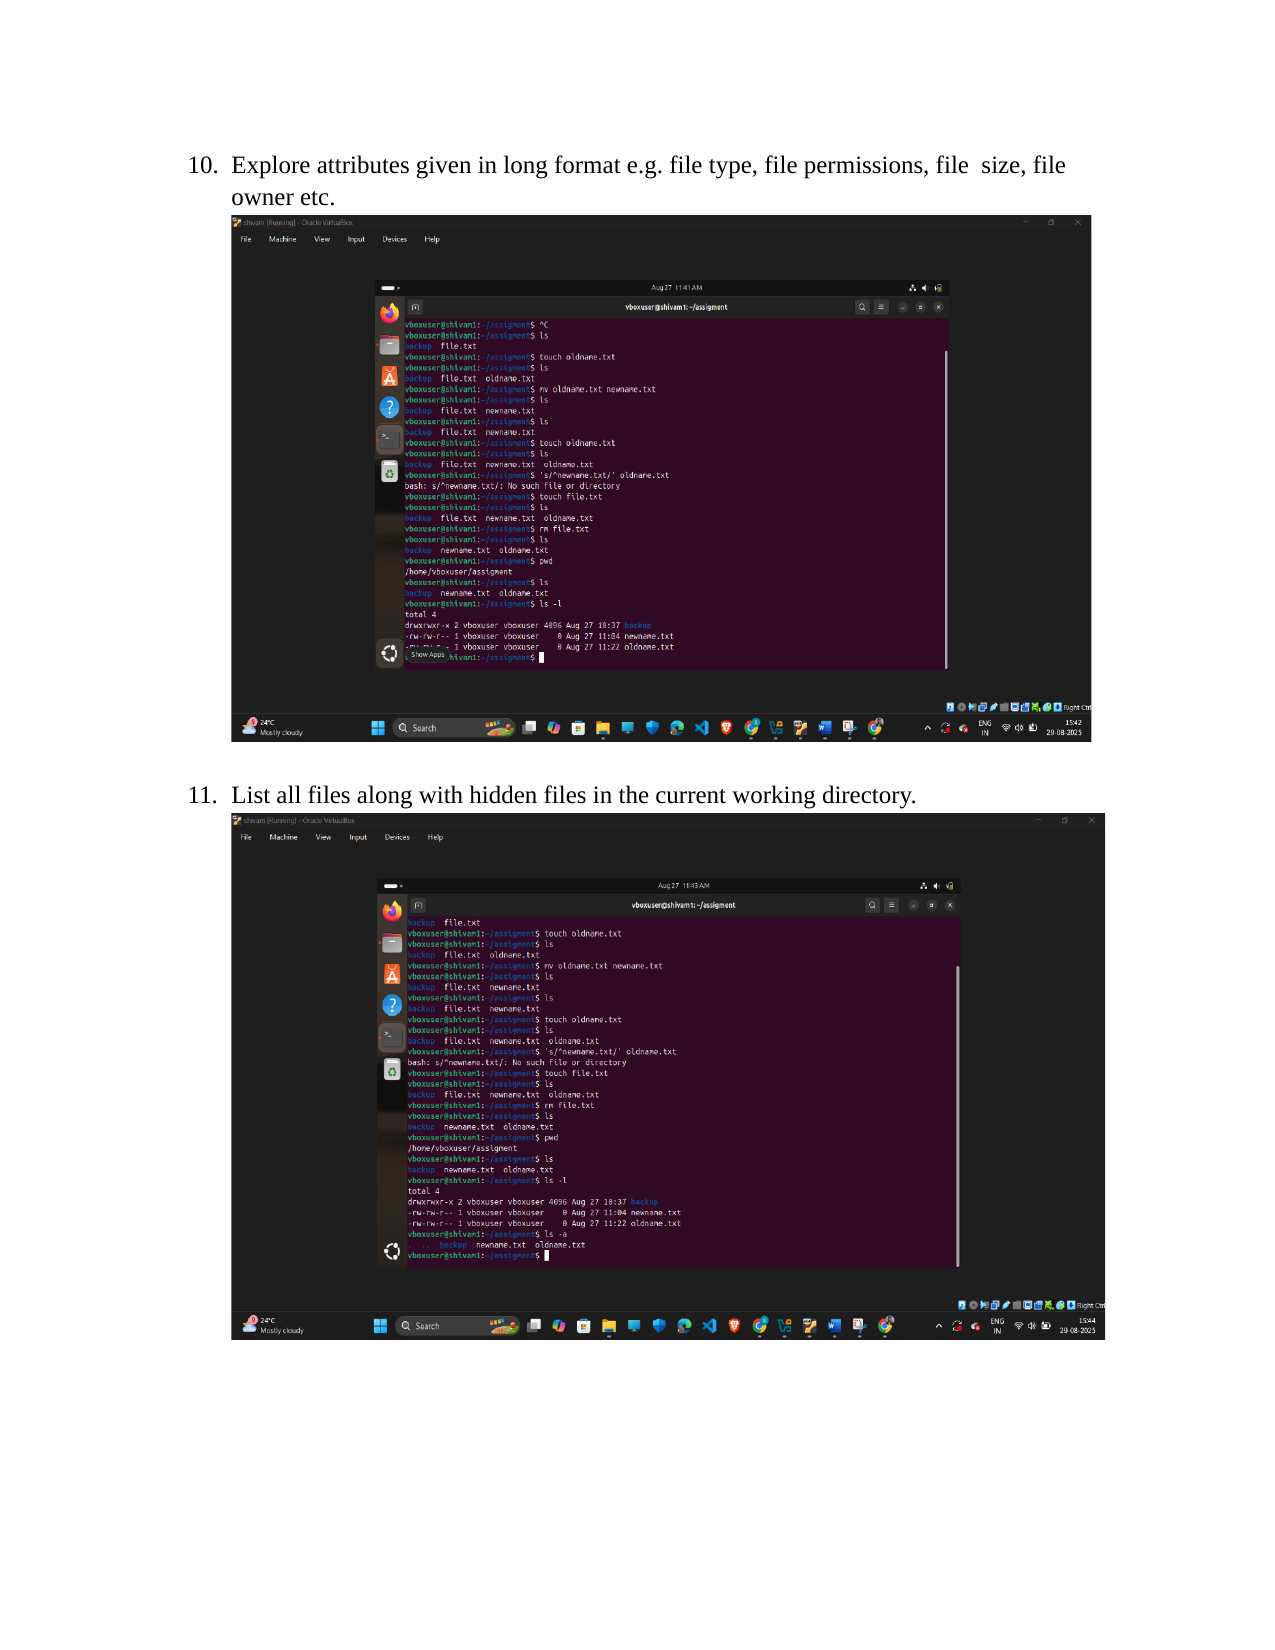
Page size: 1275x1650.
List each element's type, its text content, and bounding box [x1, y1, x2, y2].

picture [231, 813, 1105, 1340]
picture [231, 215, 1092, 742]
list List all files along with hidden files in the current working directory. [187, 780, 1122, 809]
list Explore attributes given in long format e.g. file type, file permissions, file size, file owner etc. [187, 150, 1122, 211]
